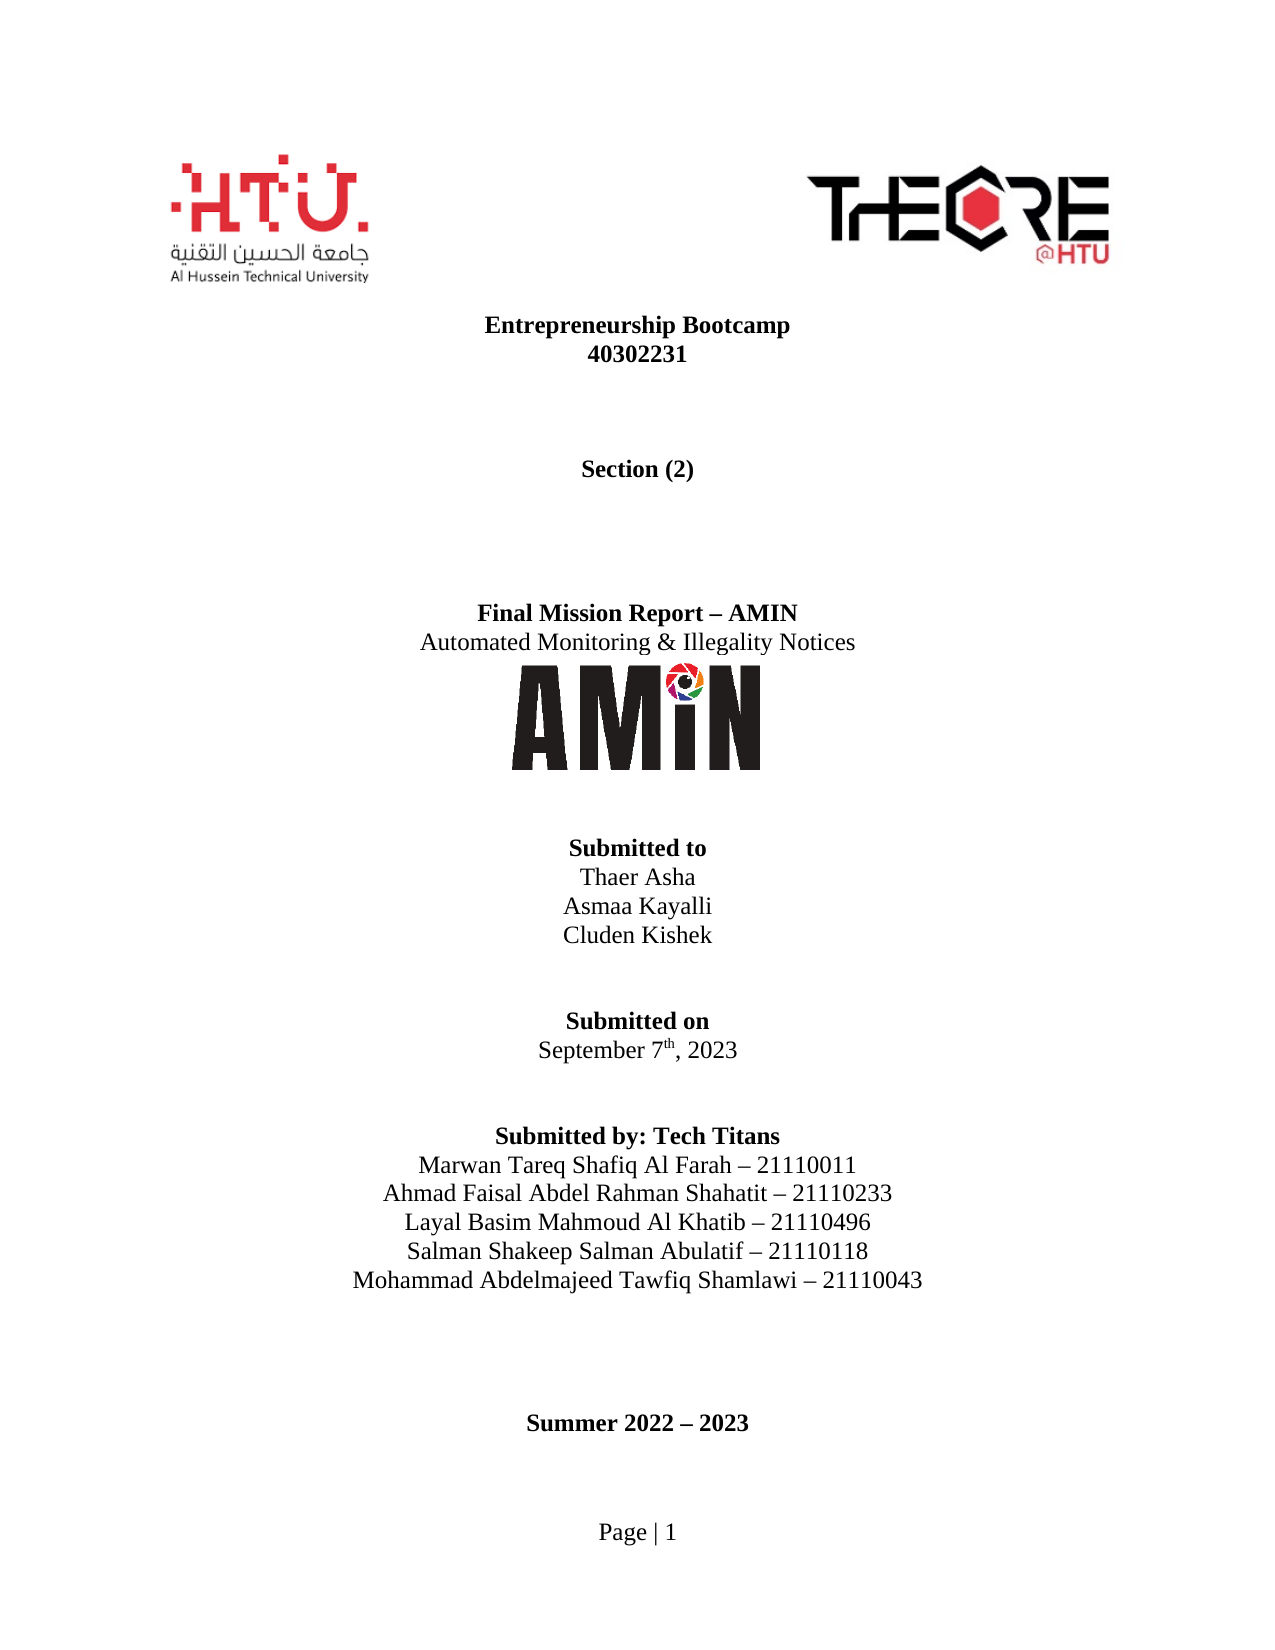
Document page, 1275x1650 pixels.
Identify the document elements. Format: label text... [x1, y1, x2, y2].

text Summer 2022 – 2023 [150, 1408, 1125, 1437]
text Layal Basim Mahmoud Al Khatib – 21110496 [150, 1207, 1125, 1236]
text Submitted on [150, 1006, 1125, 1035]
text September 7th, 2023 [150, 1035, 1125, 1063]
text Asmaa Kayalli [150, 891, 1125, 920]
text Submitted to [150, 833, 1125, 862]
picture [790, 150, 1125, 279]
text Cluden Kishek [150, 920, 1125, 948]
text Automated Monitoring & Illegality Notices [150, 627, 1125, 655]
text Ahmad Faisal Abdel Rahman Shahatit – 21110233 [150, 1178, 1125, 1207]
text 40302231 [150, 339, 1125, 368]
text Mohammad Abdelmajeed Tawfiq Shamlawi – 21110043 [150, 1265, 1125, 1293]
text Thaer Asha [150, 862, 1125, 891]
picture [487, 655, 788, 776]
text Final Mission Report – AMIN [150, 598, 1125, 627]
text Section (2) [150, 454, 1125, 483]
text Marwan Tareq Shafiq Al Farah – 21110011 [150, 1150, 1125, 1178]
text Submitted by: Tech Titans [150, 1121, 1125, 1150]
text Salman Shakeep Salman Abulatif – 21110118 [150, 1236, 1125, 1265]
text Entrepreneurship Bootcamp [150, 310, 1125, 339]
picture [169, 153, 372, 283]
